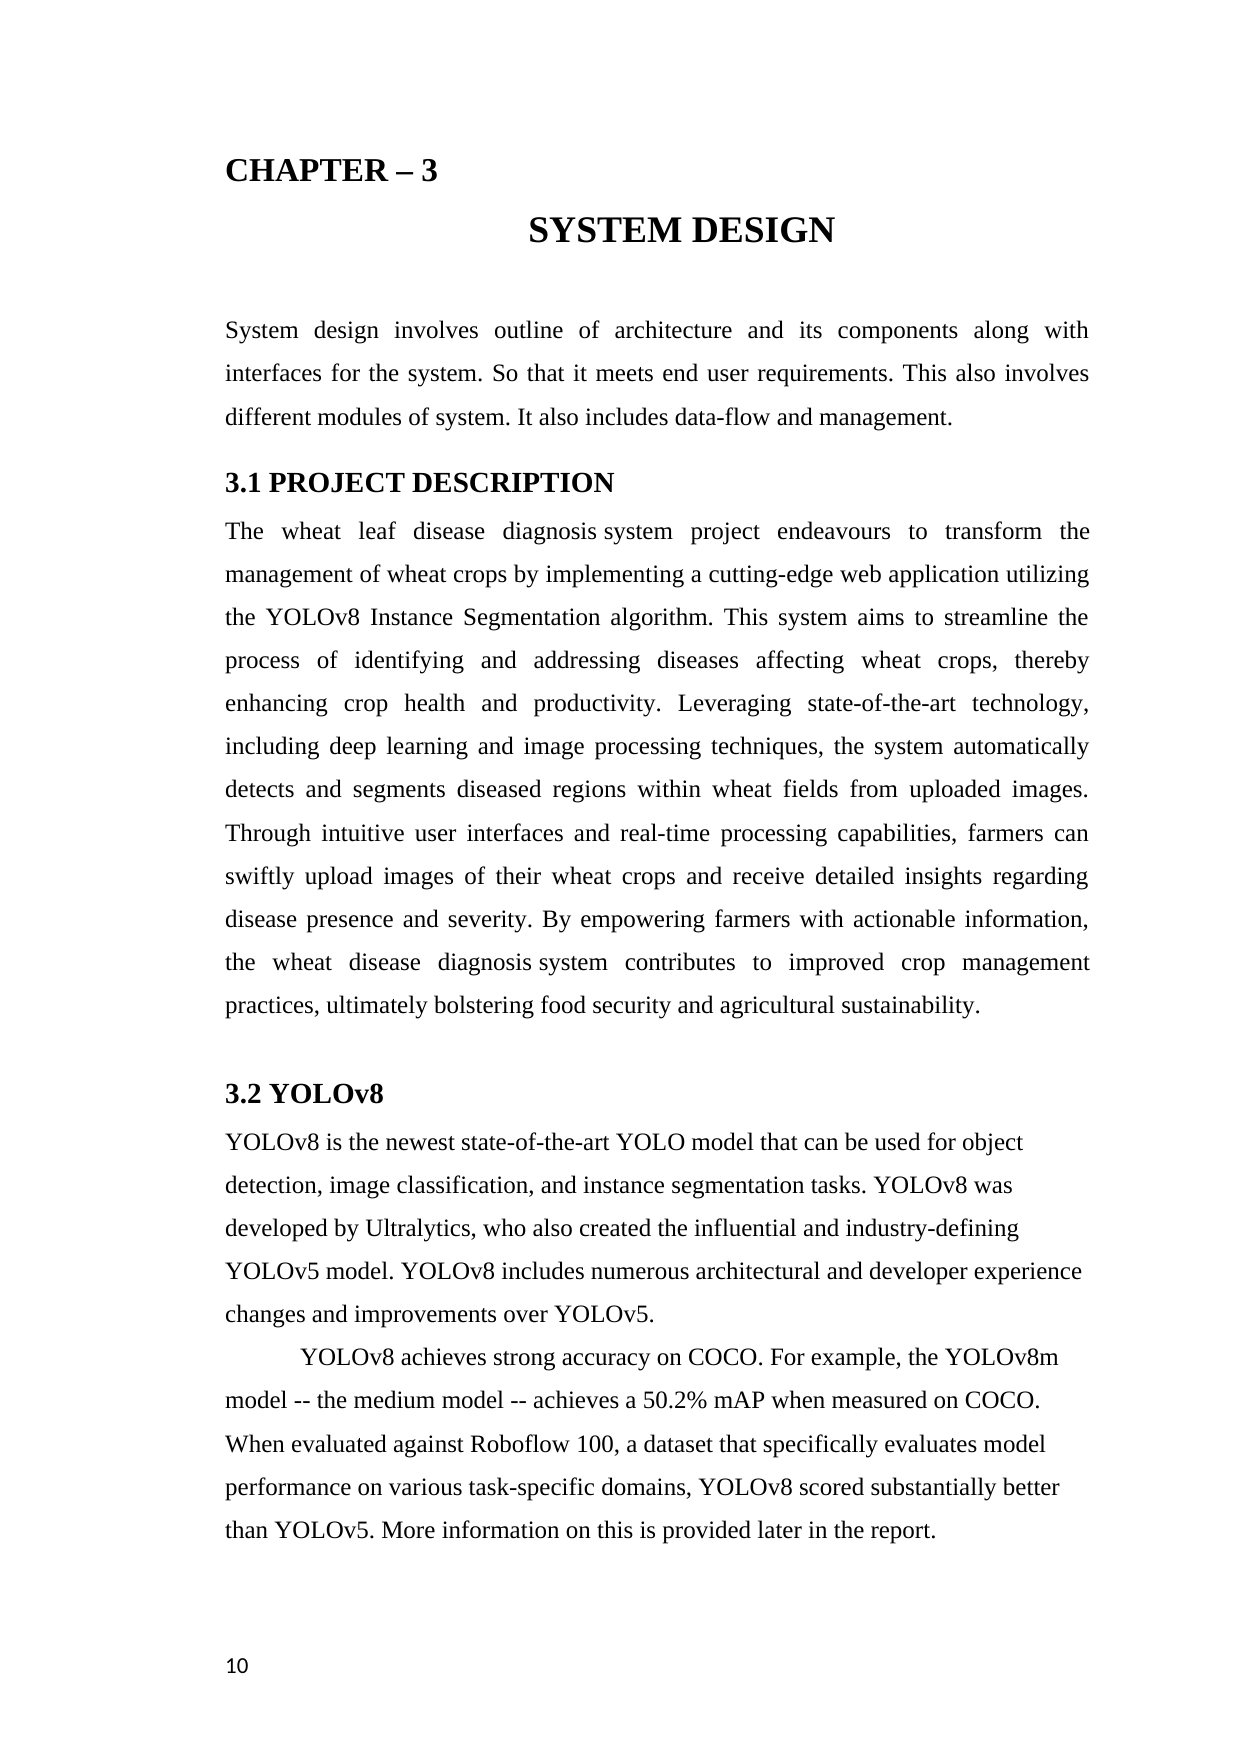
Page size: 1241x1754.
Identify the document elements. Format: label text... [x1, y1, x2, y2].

text CHAPTER – 3 [225, 150, 1090, 188]
list 3.1 PROJECT DESCRIPTION [225, 466, 1090, 499]
list YOLOv8 achieves strong accuracy on COCO. For example, the YOLOv8m model -- the medium model -- achieves a 50.2% mAP when measured on COCO. When evaluated against Roboflow 100, a dataset that specifically evaluates model performance on various task-specific domains, YOLOv8 scored substantially better than YOLOv5. More information on this is provided later in the report. [225, 1342, 1090, 1544]
text SYSTEM DESIGN [272, 207, 1091, 251]
list YOLOv8 is the newest state-of-the-art YOLO model that can be used for object detection, image classification, and instance segmentation tasks. YOLOv8 was developed by Ultralytics, who also created the influential and industry-defining YOLOv5 model. YOLOv8 includes numerous architectural and developer experience changes and improvements over YOLOv5. [225, 1127, 1090, 1328]
list 3.2 YOLOv8 [225, 1076, 1090, 1110]
list The wheat leaf disease diagnosis system project endeavours to transform the management of wheat crops by implementing a cutting-edge web application utilizing the YOLOv8 Instance Segmentation algorithm. This system aims to streamline the process of identifying and addressing diseases affecting wheat crops, thereby enhancing crop health and productivity. Leveraging state-of-the-art technology, including deep learning and image processing techniques, the system automatically detects and segments diseased regions within wheat fields from uploaded images. Through intuitive user interfaces and real-time processing capabilities, farmers can swiftly upload images of their wheat crops and receive detailed insights regarding disease presence and severity. By empowering farmers with actionable information, the wheat disease diagnosis system contributes to improved crop management practices, ultimately bolstering food security and agricultural sustainability. [225, 516, 1090, 1019]
text System design involves outline of architecture and its components along with interfaces for the system. So that it meets end user requirements. This also involves different modules of system. It also includes data-flow and management. [225, 315, 1090, 430]
